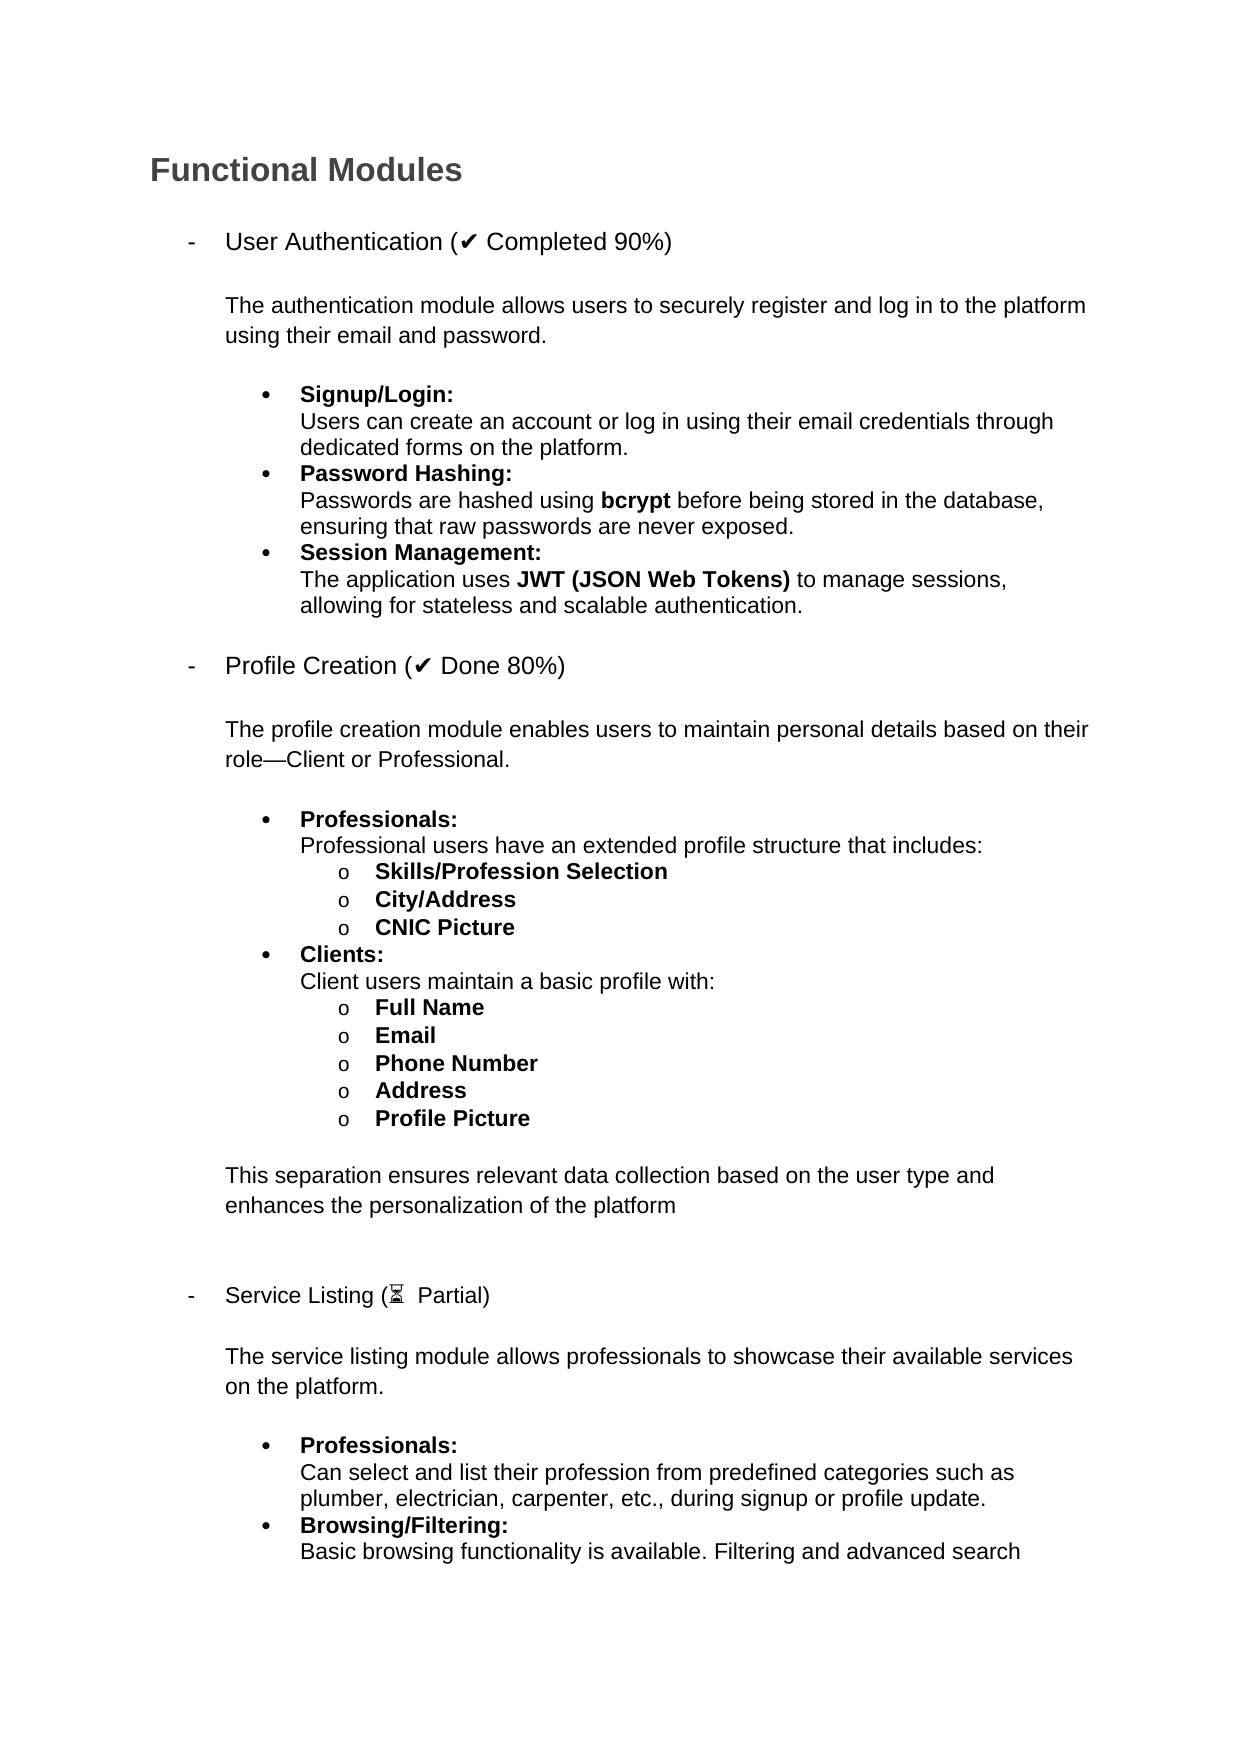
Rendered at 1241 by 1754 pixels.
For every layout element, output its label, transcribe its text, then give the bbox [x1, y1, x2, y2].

list Session Management: The application uses JWT (JSON Web Tokens) to manage sessions, allowing for stateless and scalable authentication. [262, 539, 1090, 618]
text This separation ensures relevant data collection based on the user type and enhances the personalization of the platform [225, 1162, 1090, 1248]
list Full Name [337, 994, 1090, 1022]
list Service Listing (⏳ Partial) [187, 1282, 1090, 1309]
list Password Hashing: Passwords are hashed using bcrypt before being stored in the database, ensuring that raw passwords are never exposed. [262, 460, 1090, 539]
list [262, 1512, 1090, 1564]
text The authentication module allows users to securely register and log in to the platform using their email and password. [225, 292, 1090, 348]
list Profile Picture [337, 1105, 1090, 1133]
list City/Address [337, 886, 1090, 914]
subtitle User Authentication (✔️ Completed 90%) [187, 223, 1090, 257]
text The profile creation module enables users to maintain personal details based on their role—Client or Professional. [225, 716, 1090, 772]
subtitle Functional Modules [150, 150, 1090, 188]
subtitle Profile Creation (✔️ Done 80%) [187, 648, 1090, 682]
list Phone Number [337, 1049, 1090, 1077]
list Skills/Profession Selection [337, 858, 1090, 886]
list Professionals: Can select and list their profession from predefined categories such as plumber, electrician, carpenter, etc., during signup or profile update. [262, 1432, 1090, 1512]
text The service listing module allows professionals to showcase their available services on the platform. [225, 1343, 1090, 1399]
list Address [337, 1077, 1090, 1105]
list CNIC Picture [337, 914, 1090, 941]
list Clients: Client users maintain a basic profile with: [262, 941, 1090, 994]
list Professionals: Professional users have an extended profile structure that includes: [262, 806, 1090, 858]
list Signup/Login: Users can create an account or log in using their email credentials through dedicated forms on the platform. [262, 381, 1090, 460]
list Email [337, 1022, 1090, 1049]
